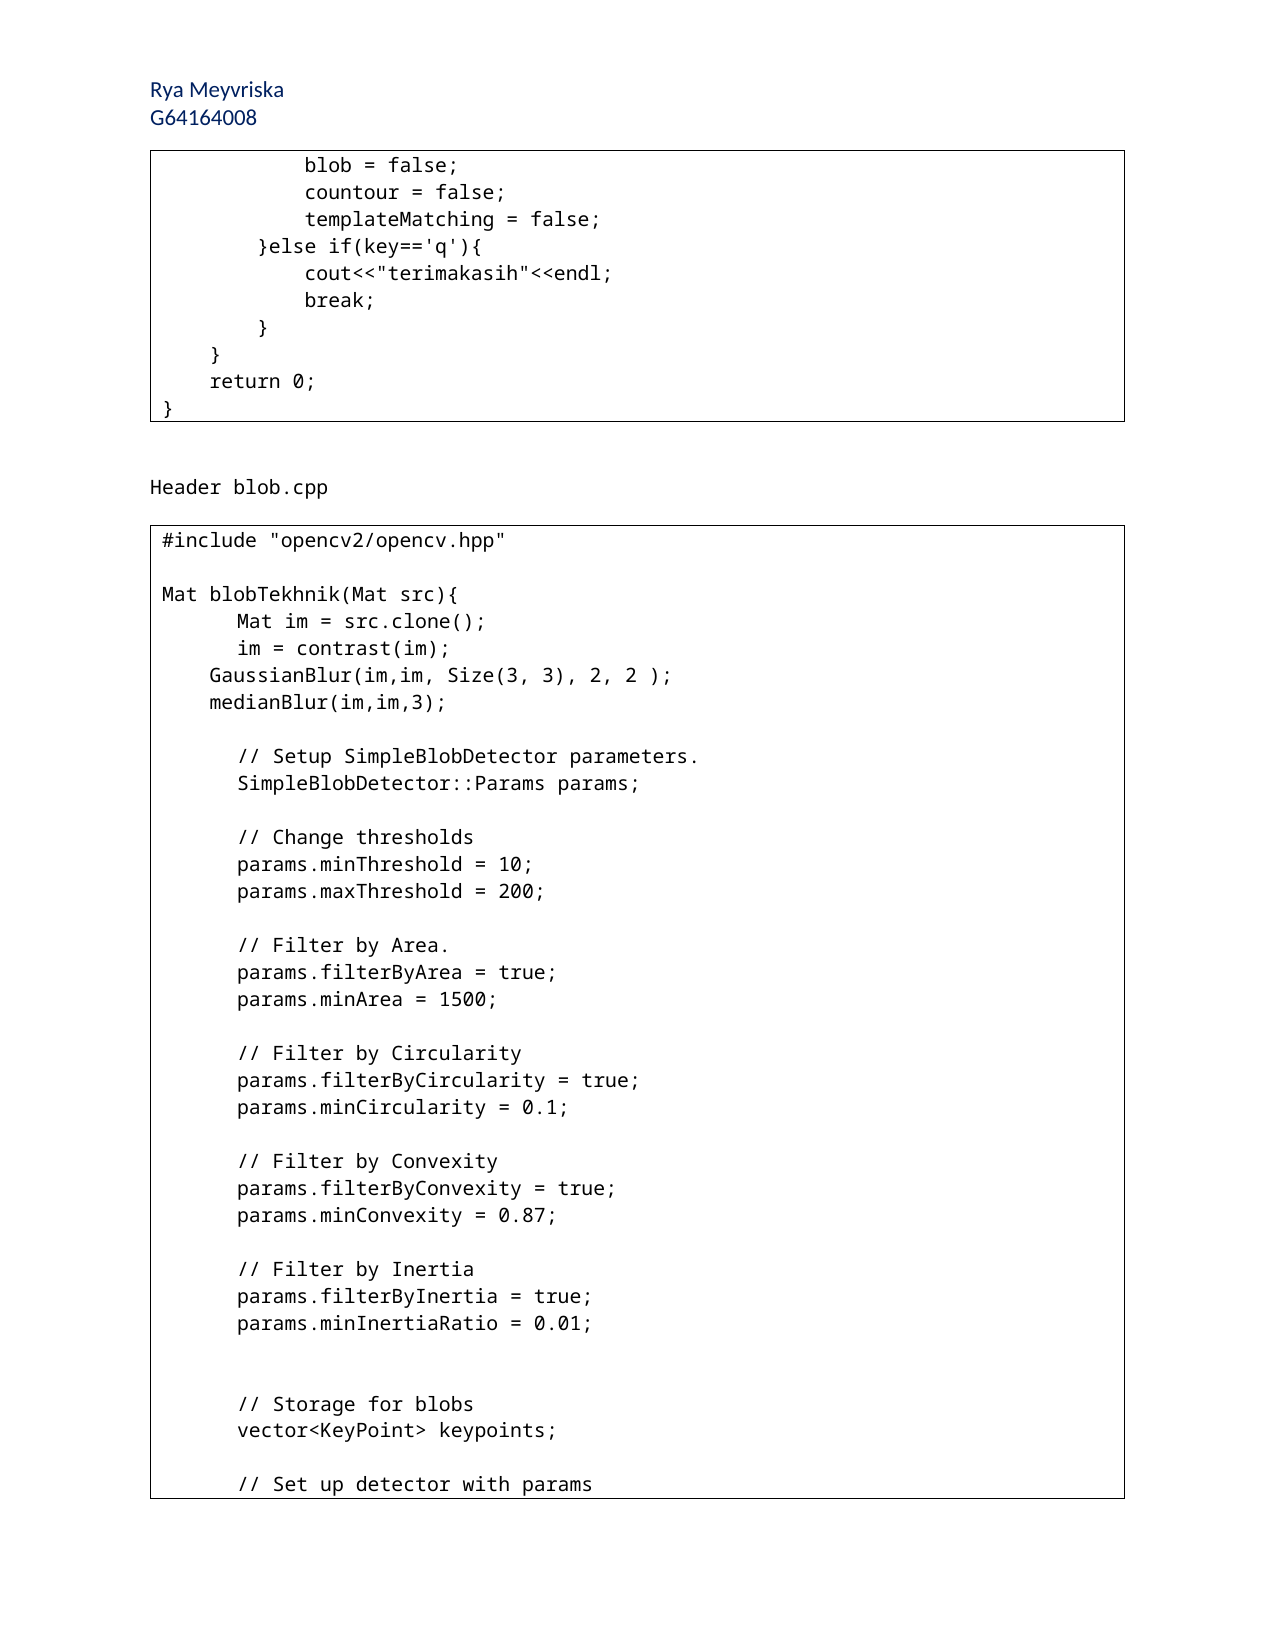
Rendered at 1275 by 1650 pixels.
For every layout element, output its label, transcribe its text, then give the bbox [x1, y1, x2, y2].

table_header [151, 526, 1124, 1498]
text Header blob.cpp [150, 474, 1125, 501]
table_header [151, 151, 1124, 421]
